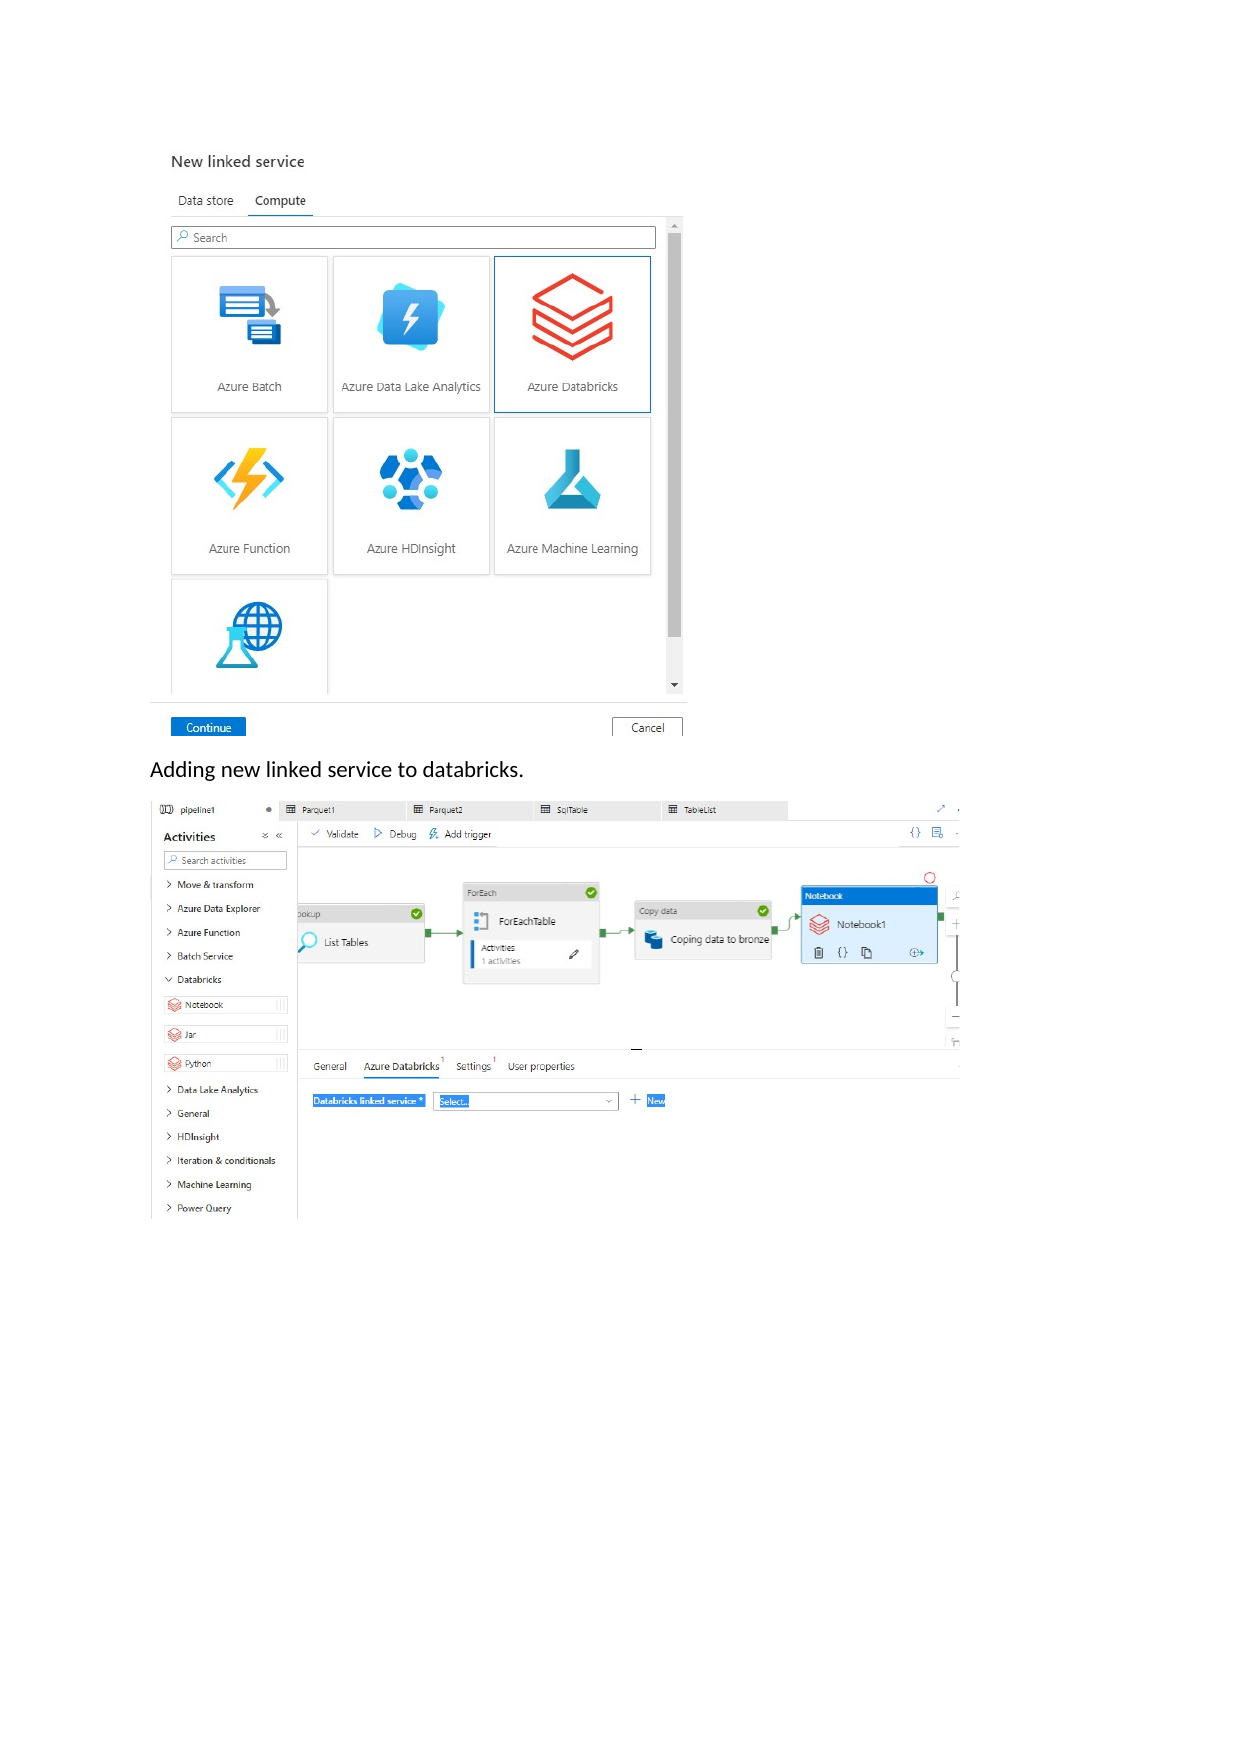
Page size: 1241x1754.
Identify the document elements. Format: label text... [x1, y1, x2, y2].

picture [150, 801, 960, 1219]
text Adding new linked service to databricks. [150, 755, 1090, 783]
picture [150, 150, 688, 736]
